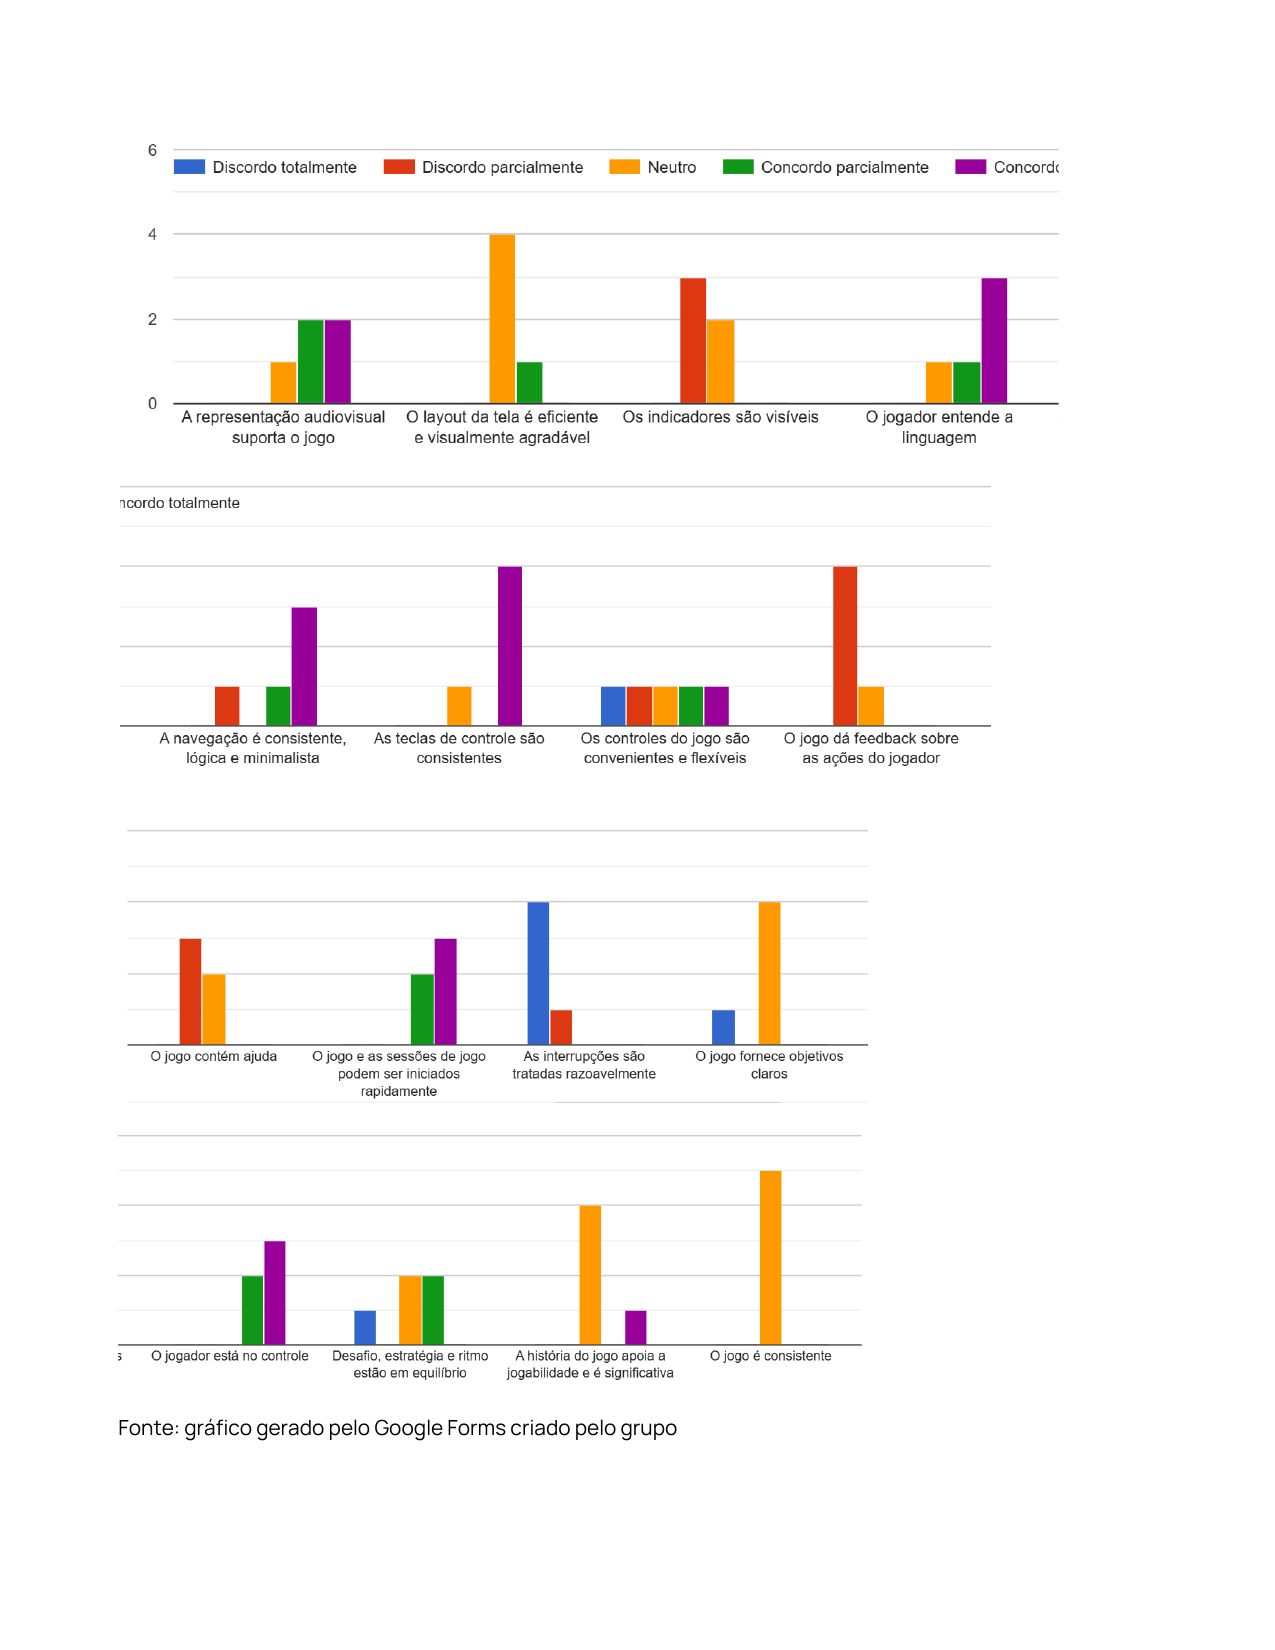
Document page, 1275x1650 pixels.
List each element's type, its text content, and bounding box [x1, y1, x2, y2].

picture [118, 118, 1059, 459]
picture [118, 1128, 868, 1388]
text Fonte: gráfico gerado pelo Google Forms criado pelo grupo [118, 1413, 1152, 1441]
picture [118, 472, 991, 783]
picture [118, 808, 868, 1103]
